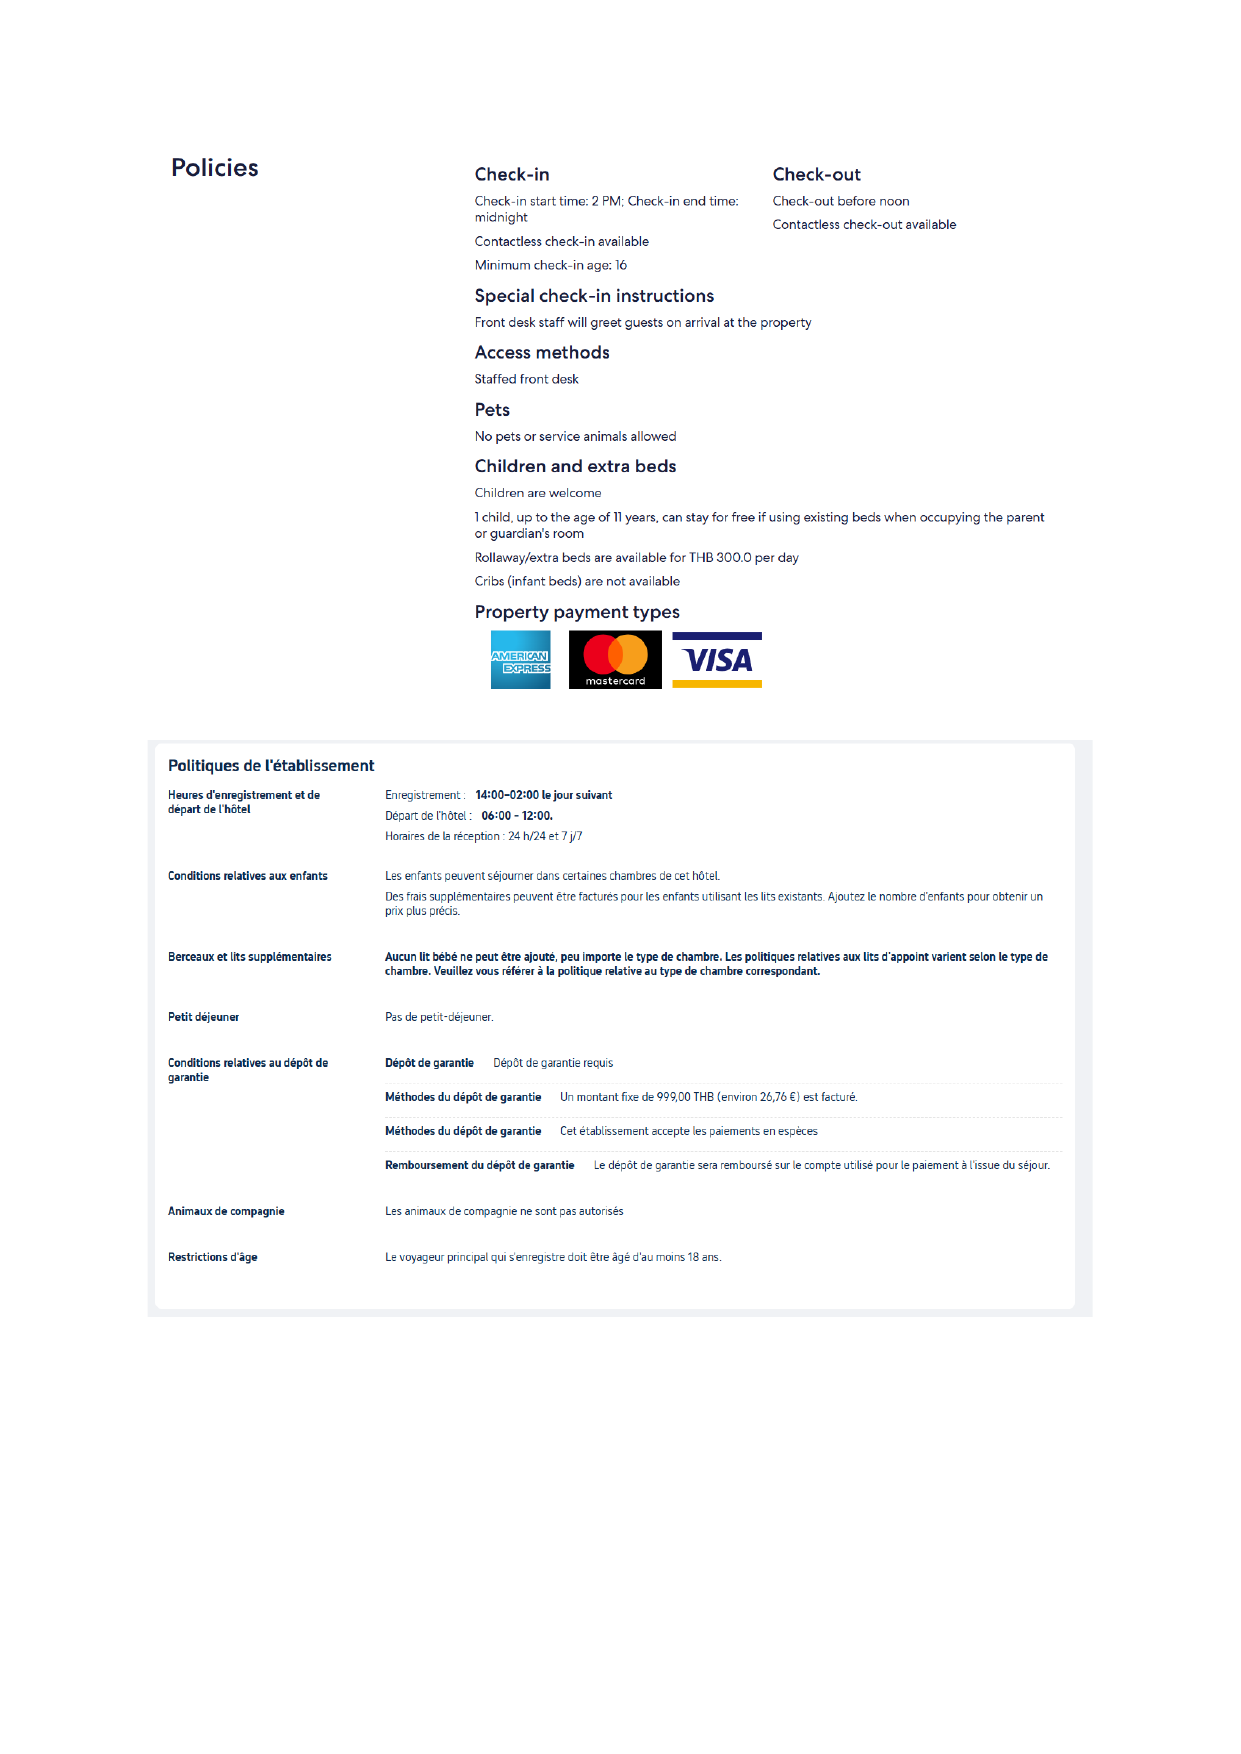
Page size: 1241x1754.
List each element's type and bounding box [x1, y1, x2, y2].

picture [147, 147, 1093, 719]
picture [147, 740, 1093, 1317]
